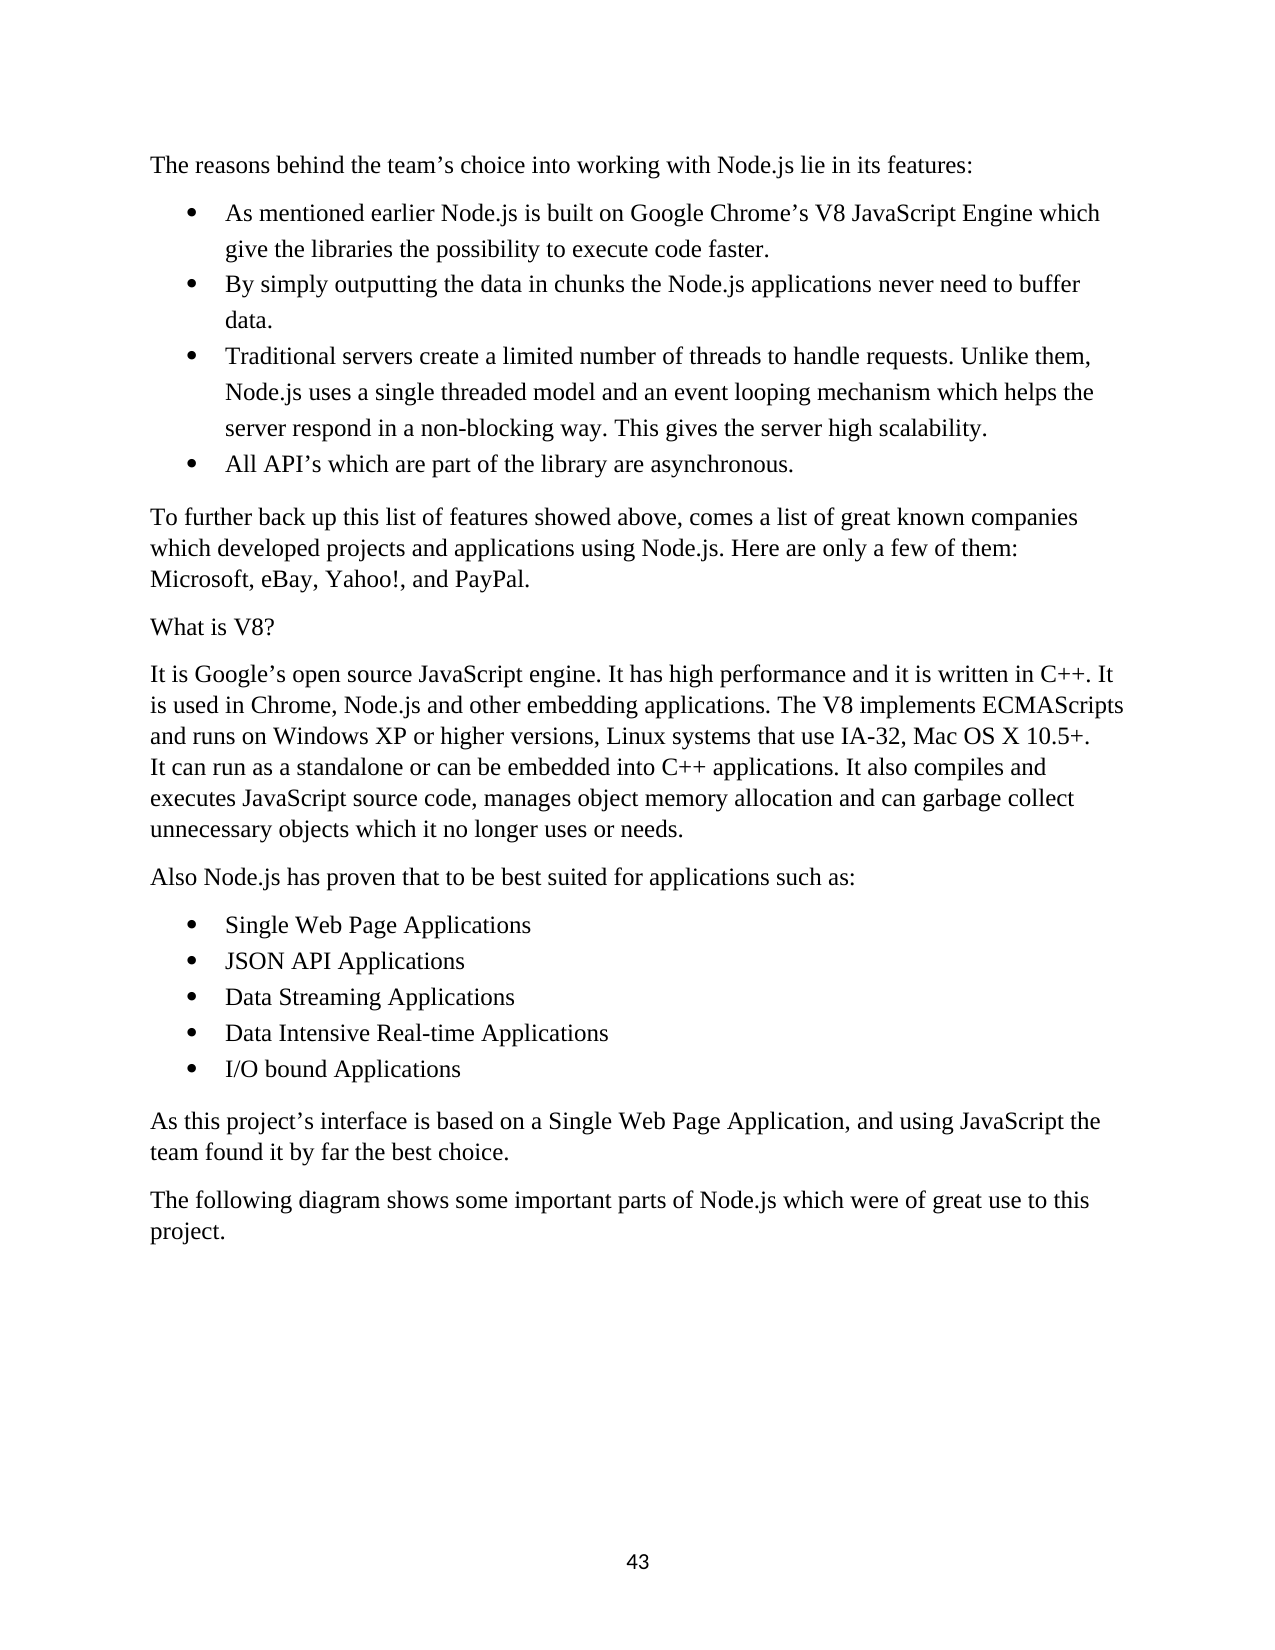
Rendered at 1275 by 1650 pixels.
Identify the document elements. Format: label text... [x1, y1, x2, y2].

text The reasons behind the team’s choice into working with Node.js lie in its features: [150, 150, 1125, 179]
text The following diagram shows some important parts of Node.js which were of great use to this project. [150, 1185, 1125, 1245]
text It is Google’s open source JavaScript engine. It has high performance and it is written in C++. It is used in Chrome, Node.js and other embedding applications. The V8 implements ECMAScripts and runs on Windows XP or higher versions, Linux systems that use IA-32, Mac OS X 10.5+. It can run as a standalone or can be embedded into C++ applications. It also compiles and executes JavaScript source code, manages object memory allocation and can garbage collect unnecessary objects which it no longer uses or needs. [150, 659, 1125, 843]
text To further back up this list of features showed above, comes a list of great known companies which developed projects and applications using Node.js. Here are only a few of them: Microsoft, eBay, Yahoo!, and PayPal. [150, 502, 1125, 593]
list JSON API Applications [187, 946, 1125, 975]
list As mentioned earlier Node.js is built on Google Chrome’s V8 JavaScript Engine which give the libraries the possibility to execute code faster. [187, 198, 1125, 262]
list Data Intensive Real-time Applications [187, 1018, 1125, 1047]
list All API’s which are part of the library are asynchronous. [187, 449, 1125, 478]
list I/O bound Applications [187, 1054, 1125, 1082]
list Traditional servers create a limited number of threads to handle requests. Unlike them, Node.js uses a single threaded model and an event looping mechanism which helps the server respond in a non-blocking way. This gives the server high scalability. [187, 341, 1125, 442]
list Data Streaming Applications [187, 982, 1125, 1011]
text What is V8? [150, 612, 1125, 640]
list By simply outputting the data in chunks the Node.js applications never need to buffer data. [187, 269, 1125, 334]
list Single Web Page Applications [187, 910, 1125, 939]
text Also Node.js has proven that to be best suited for applications such as: [150, 862, 1125, 891]
text As this project’s interface is based on a Single Web Page Application, and using JavaScript the team found it by far the best choice. [150, 1106, 1125, 1166]
